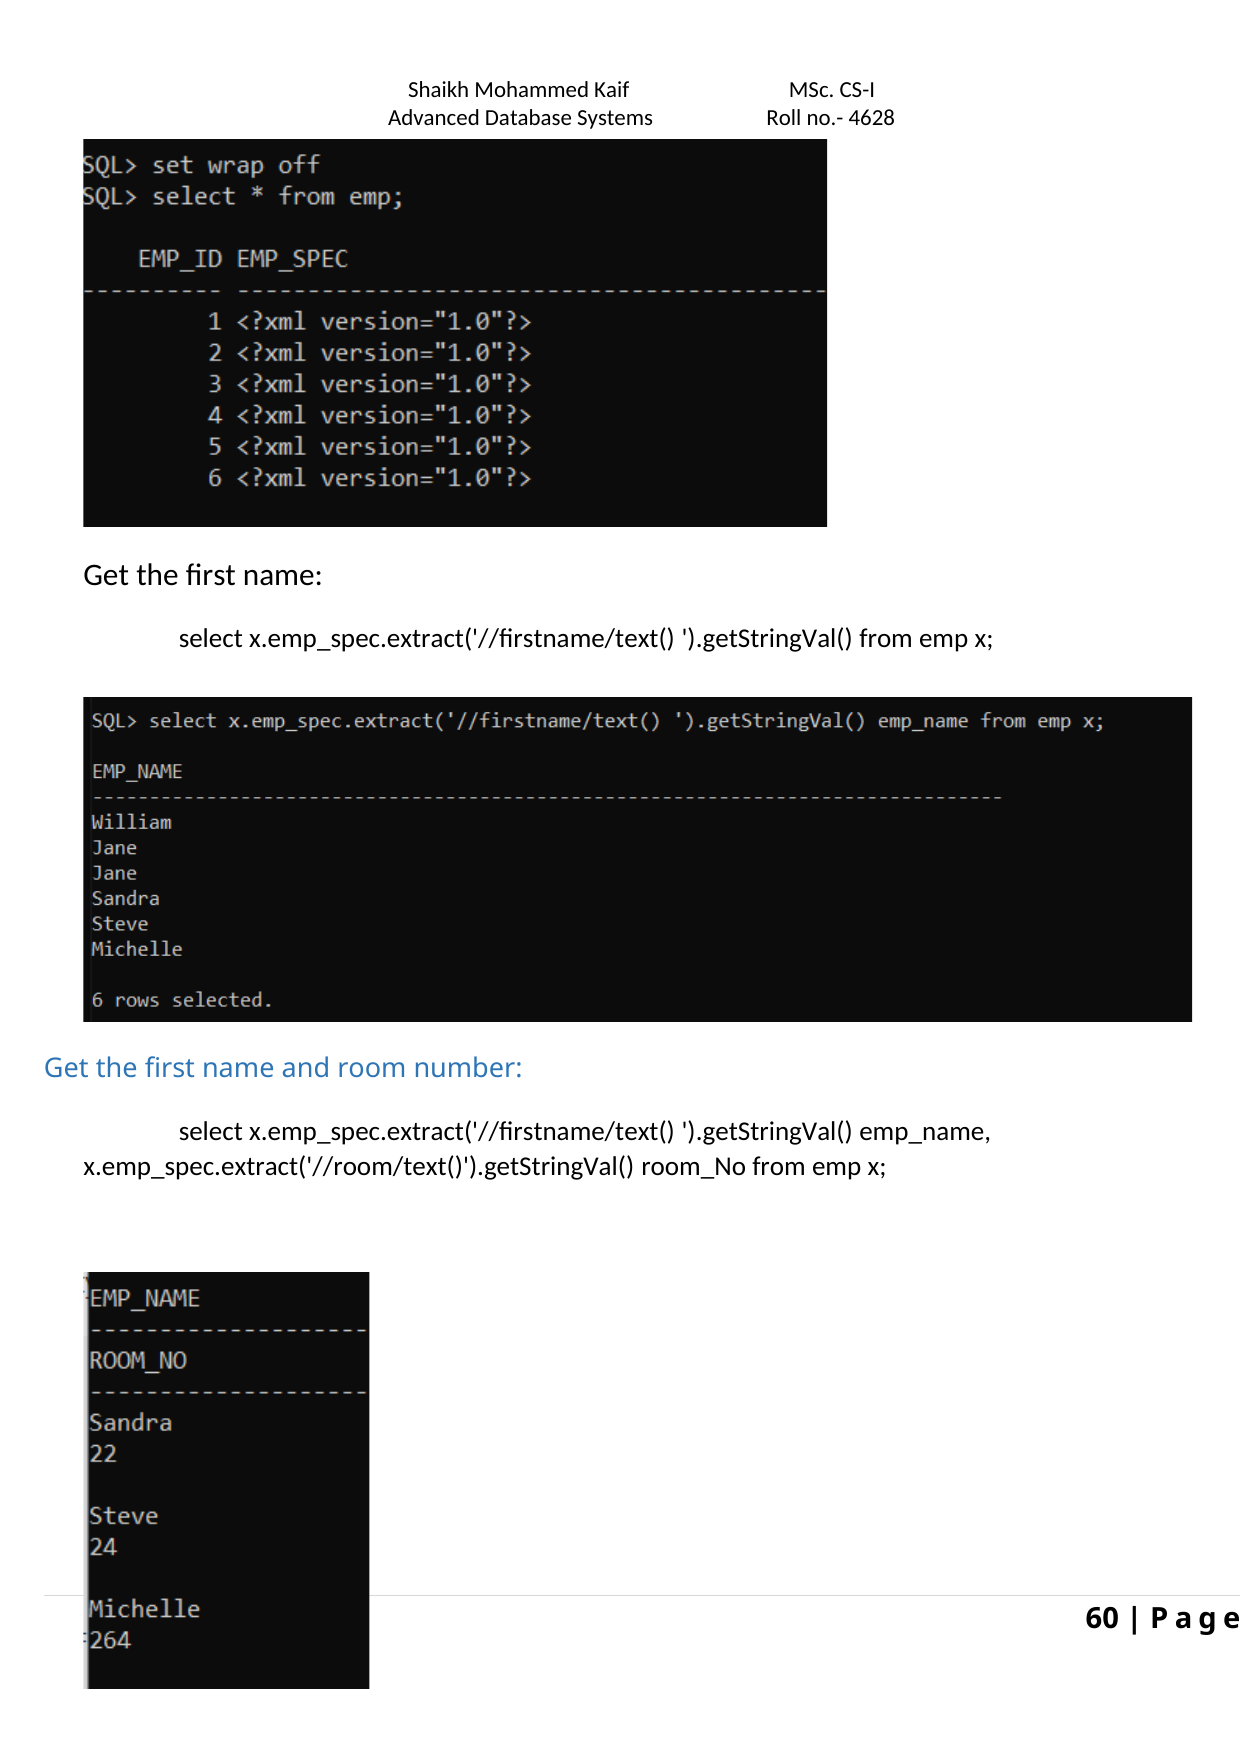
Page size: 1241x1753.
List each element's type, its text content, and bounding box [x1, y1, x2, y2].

picture [83, 697, 1193, 1022]
text select x.emp_spec.extract('//firstname/text() ').getStringVal() emp_name, x.emp_spec.extract('//room/text()').getStringVal() room_No from emp x; [83, 1114, 1240, 1182]
picture [83, 1272, 370, 1689]
picture [83, 139, 828, 527]
text select x.emp_spec.extract('//firstname/text() ').getStringVal() from emp x; [178, 621, 1240, 654]
text Get the first name: [83, 555, 1240, 593]
